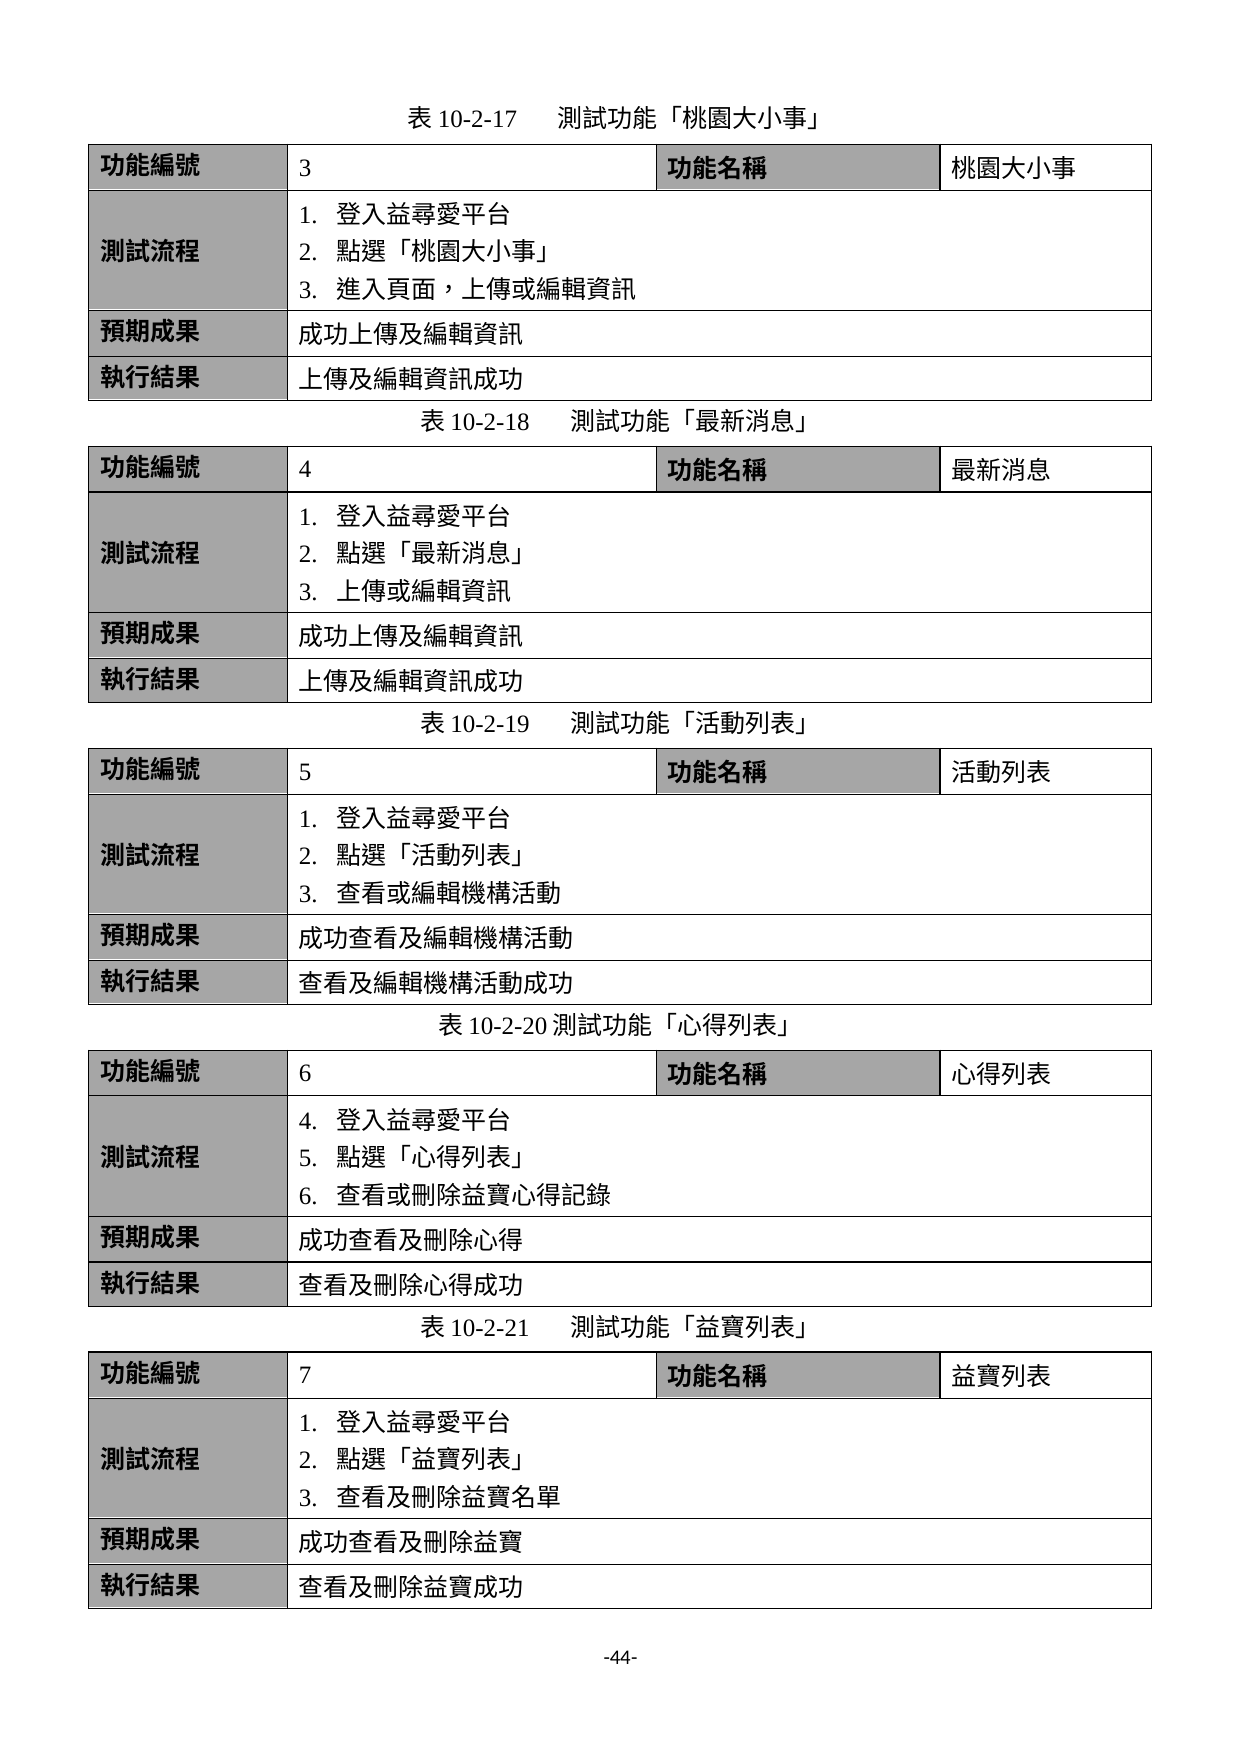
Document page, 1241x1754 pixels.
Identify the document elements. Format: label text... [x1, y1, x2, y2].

table_cell 測試流程 [89, 191, 287, 309]
table_cell 測試流程 [89, 1399, 287, 1517]
table_cell 登入益尋愛平台 點選「桃園大小事」 進入頁面，上傳或編輯資訊 [288, 191, 1151, 309]
table_header 表10-2-17 測試功能「桃園大小事」 [89, 98, 1152, 143]
table_cell 執行結果 [89, 961, 287, 1003]
table_cell 上傳及編輯資訊成功 [288, 659, 1151, 702]
table_cell 成功上傳及編輯資訊 [288, 613, 1151, 657]
table_cell 表10-2-19 測試功能「活動列表」 [89, 703, 1152, 747]
table_cell 7 [288, 1353, 656, 1397]
table_cell 登入益尋愛平台 點選「最新消息」 上傳或編輯資訊 [288, 493, 1151, 612]
table_cell 成功查看及編輯機構活動 [288, 915, 1151, 959]
table_cell 活動列表 [941, 749, 1151, 793]
table_cell 查看及刪除益寶成功 [288, 1565, 1151, 1607]
table_cell 查看及刪除心得成功 [288, 1263, 1151, 1306]
table_cell 4 [288, 447, 656, 491]
table_cell 測試流程 [89, 1096, 287, 1216]
table_cell 預期成果 [89, 1519, 287, 1563]
table_cell 預期成果 [89, 311, 287, 356]
table_cell 預期成果 [89, 613, 287, 657]
table_cell 執行結果 [89, 357, 287, 399]
table_cell 測試流程 [89, 795, 287, 913]
table_cell 登入益尋愛平台 點選「心得列表」 查看或刪除益寶心得記錄 [288, 1096, 1151, 1216]
table_cell 登入益尋愛平台 點選「益寶列表」 查看及刪除益寶名單 [288, 1399, 1151, 1517]
table_cell 功能編號 [89, 1353, 287, 1397]
table_cell 執行結果 [89, 1565, 287, 1607]
table_cell 功能編號 [89, 1051, 287, 1095]
table_cell 功能名稱 [657, 447, 939, 491]
table_cell 表10-2-20測試功能「心得列表」 [89, 1005, 1152, 1049]
table_cell 表10-2-21 測試功能「益寶列表」 [89, 1307, 1152, 1351]
table_cell 最新消息 [941, 447, 1151, 491]
table_cell 5 [288, 749, 656, 793]
table_cell 執行結果 [89, 659, 287, 702]
table_cell 測試流程 [89, 493, 287, 612]
table_cell 執行結果 [89, 1263, 287, 1306]
table_cell 益寶列表 [941, 1353, 1151, 1397]
table_cell 心得列表 [941, 1051, 1151, 1095]
table_cell 功能名稱 [657, 145, 939, 189]
table_cell 表10-2-18 測試功能「最新消息」 [89, 401, 1152, 446]
table_cell 成功查看及刪除益寶 [288, 1519, 1151, 1563]
table_cell 功能名稱 [657, 1353, 939, 1397]
table_cell 功能名稱 [657, 1051, 939, 1095]
table_cell 預期成果 [89, 915, 287, 959]
table_cell 預期成果 [89, 1217, 287, 1261]
table_cell 3 [288, 145, 656, 189]
table_cell 功能編號 [89, 145, 287, 189]
table_cell 成功上傳及編輯資訊 [288, 311, 1151, 356]
table_cell 成功查看及刪除心得 [288, 1217, 1151, 1261]
table_cell 功能編號 [89, 447, 287, 491]
table_cell 上傳及編輯資訊成功 [288, 357, 1151, 399]
table_cell 登入益尋愛平台 點選「活動列表」 查看或編輯機構活動 [288, 795, 1151, 913]
table_cell 6 [288, 1051, 656, 1095]
table_cell 功能編號 [89, 749, 287, 793]
table_cell 桃園大小事 [941, 145, 1151, 189]
table_cell 查看及編輯機構活動成功 [288, 961, 1151, 1003]
table_cell 功能名稱 [657, 749, 939, 793]
